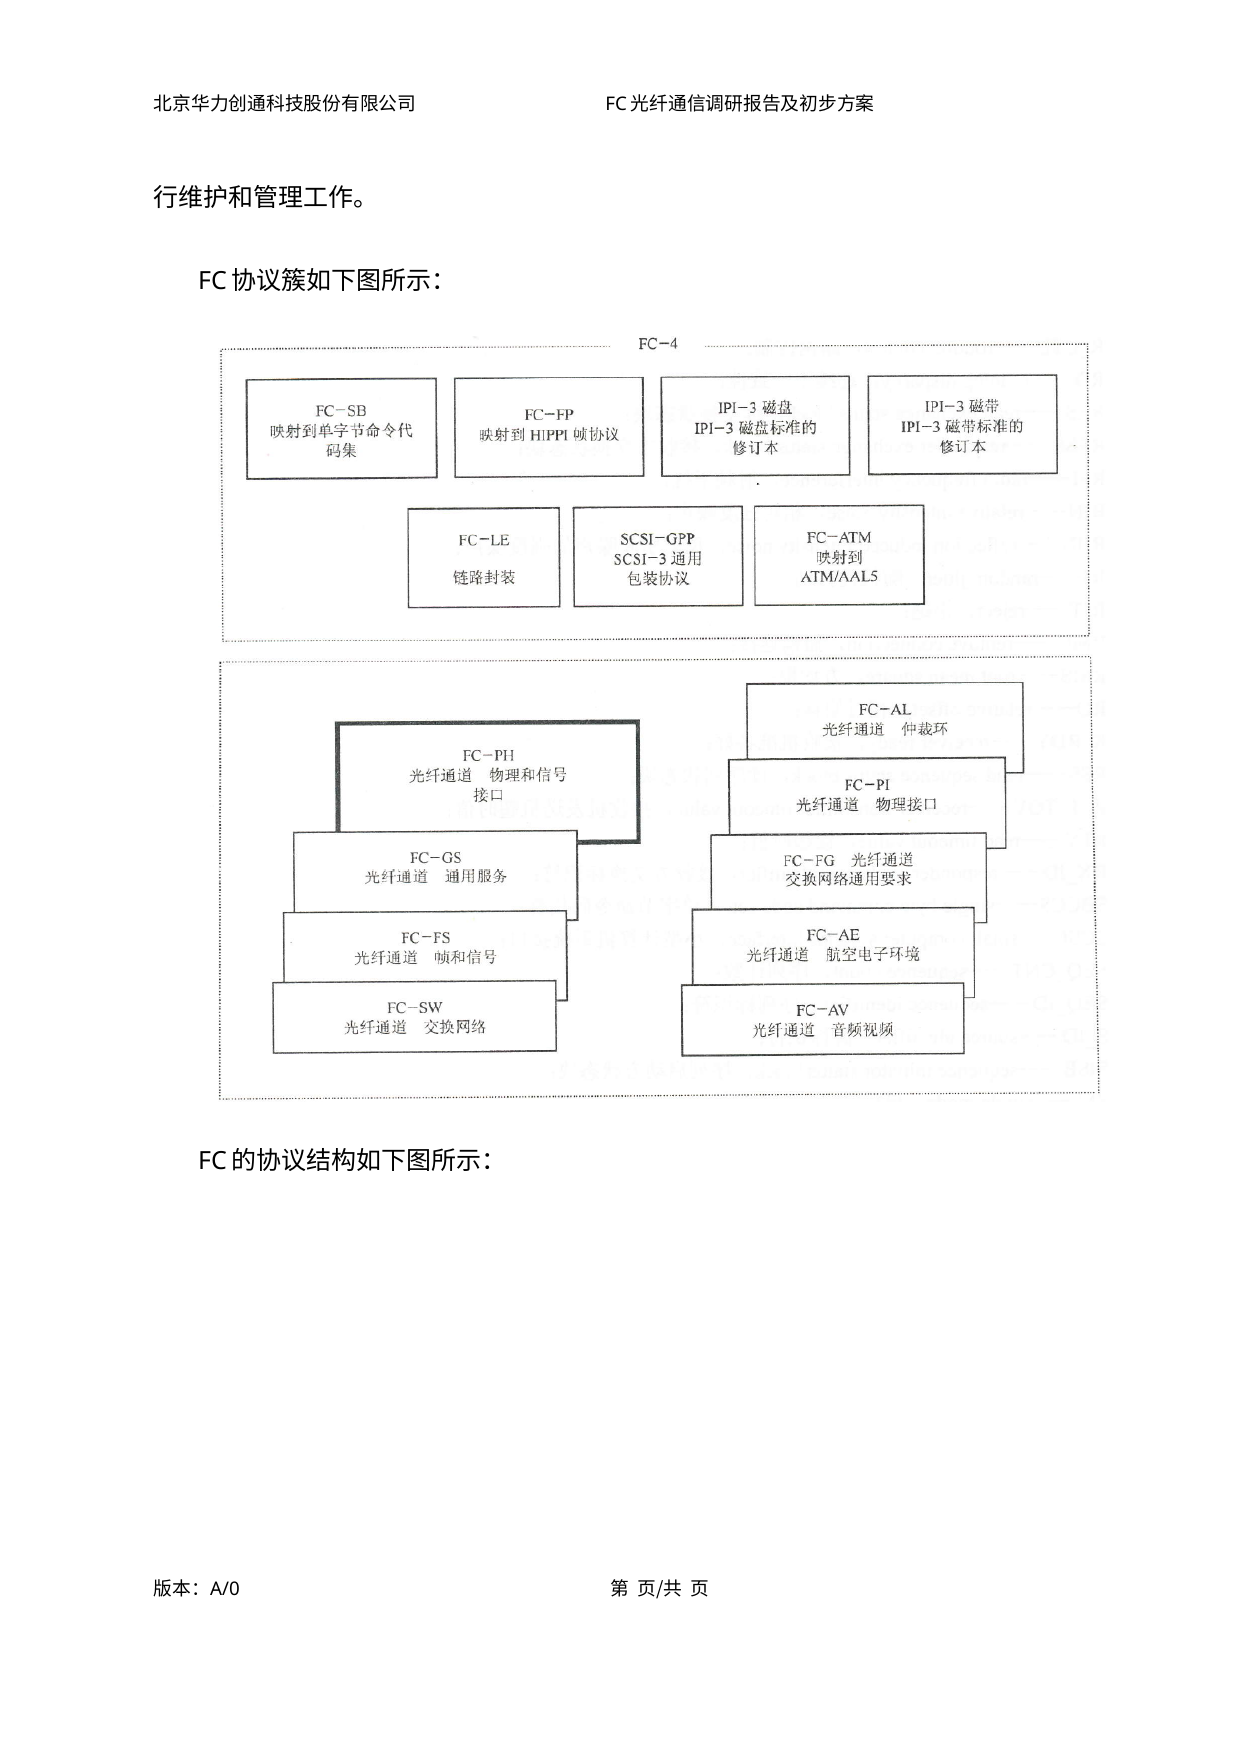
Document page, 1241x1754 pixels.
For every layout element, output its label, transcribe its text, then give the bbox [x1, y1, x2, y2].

text FC的协议结构如下图所示： [154, 1126, 1116, 1191]
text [154, 163, 1116, 228]
text FC协议簇如下图所示： [154, 246, 1116, 311]
picture [197, 336, 1122, 1102]
